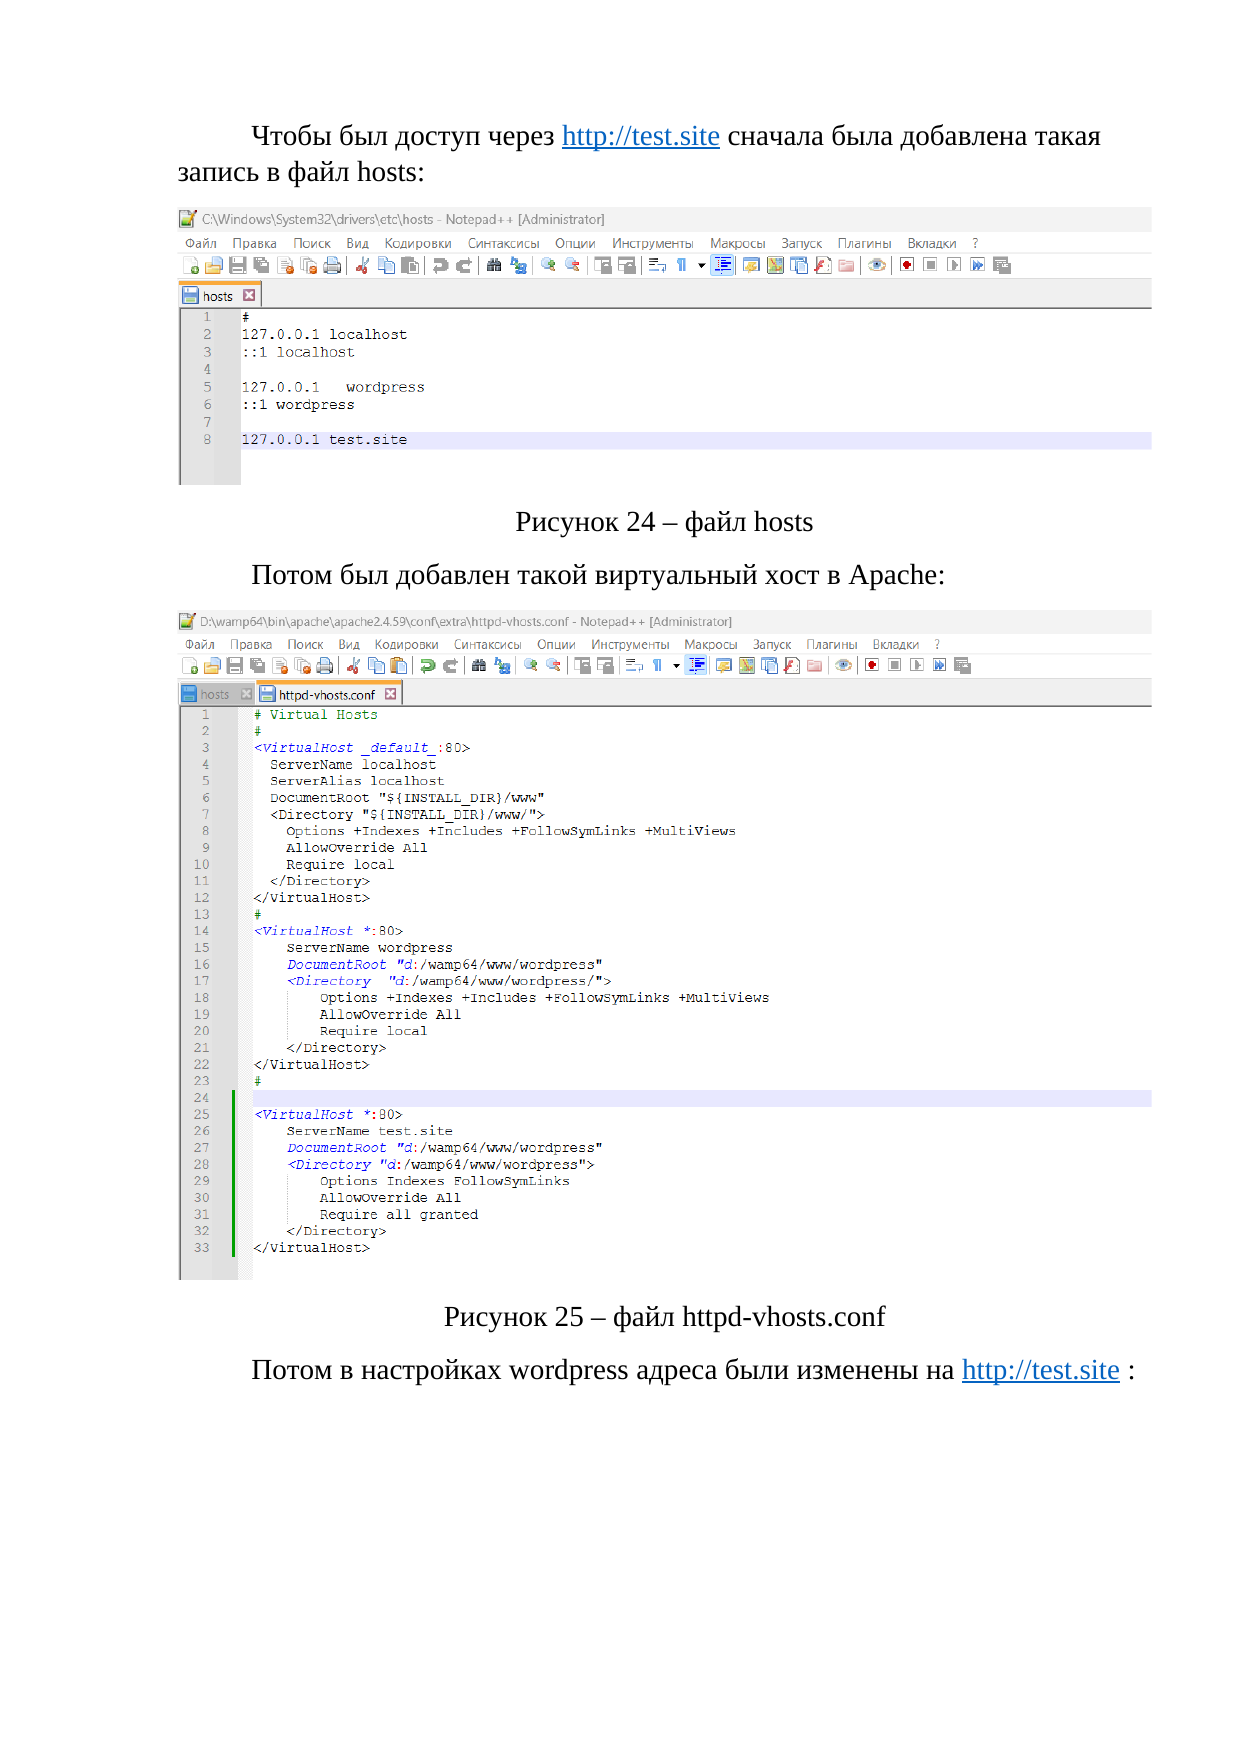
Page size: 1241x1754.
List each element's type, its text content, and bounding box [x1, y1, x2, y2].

picture [177, 610, 1152, 1280]
text Чтобы был доступ через http://test.site сначала была добавлена такая запись в файл hosts: [177, 118, 1152, 188]
text Потом в настройках wordpress адреса были изменены на http://test.site : [177, 1352, 1152, 1385]
text Рисунок 25 – файл httpd-vhosts.conf [177, 1299, 1152, 1333]
text Рисунок 24 – файл hosts [177, 504, 1152, 538]
text Потом был добавлен такой виртуальный хост в Apache: [177, 557, 1152, 591]
picture [177, 207, 1152, 485]
